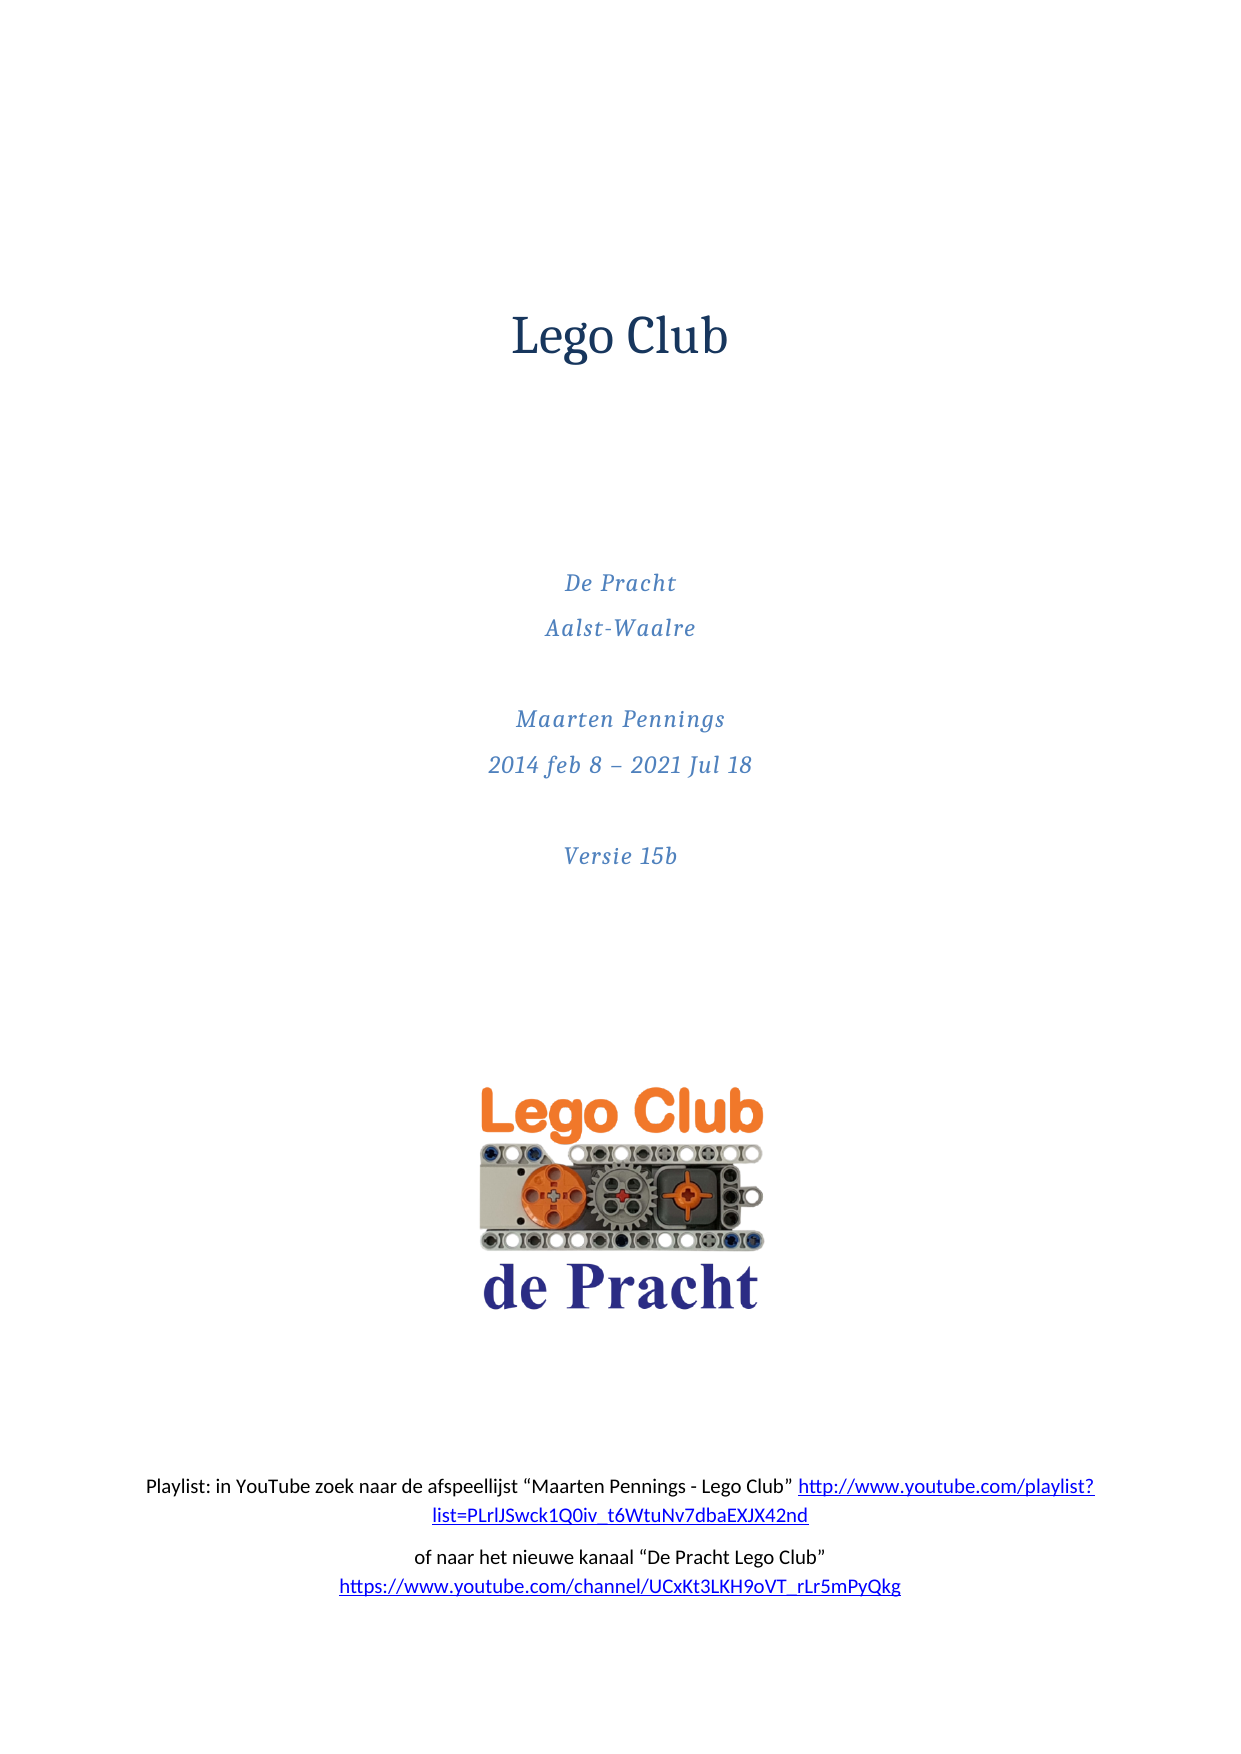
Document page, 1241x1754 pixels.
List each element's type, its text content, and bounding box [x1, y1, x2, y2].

subtitle Aalst-Waalre [112, 614, 1128, 643]
text of naar het nieuwe kanaal “De Pracht Lego Club” https://www.youtube.com/channel/UCxKt3LKH9oVT_rLr5mPyQkg [112, 1544, 1128, 1598]
subtitle Maarten Pennings [112, 705, 1128, 734]
picture [470, 1069, 770, 1320]
subtitle De Pracht [112, 569, 1128, 597]
subtitle 2014 feb 8 – 2021 Jul 18 [112, 751, 1128, 779]
text Playlist: in YouTube zoek naar de afspeellijst “Maarten Pennings - Lego Club” http://www.youtube.com/playlist?list=PLrlJSwck1Q0iv_t6WtuNv7dbaEXJX42nd [112, 1473, 1128, 1528]
title Lego Club [112, 305, 1128, 367]
